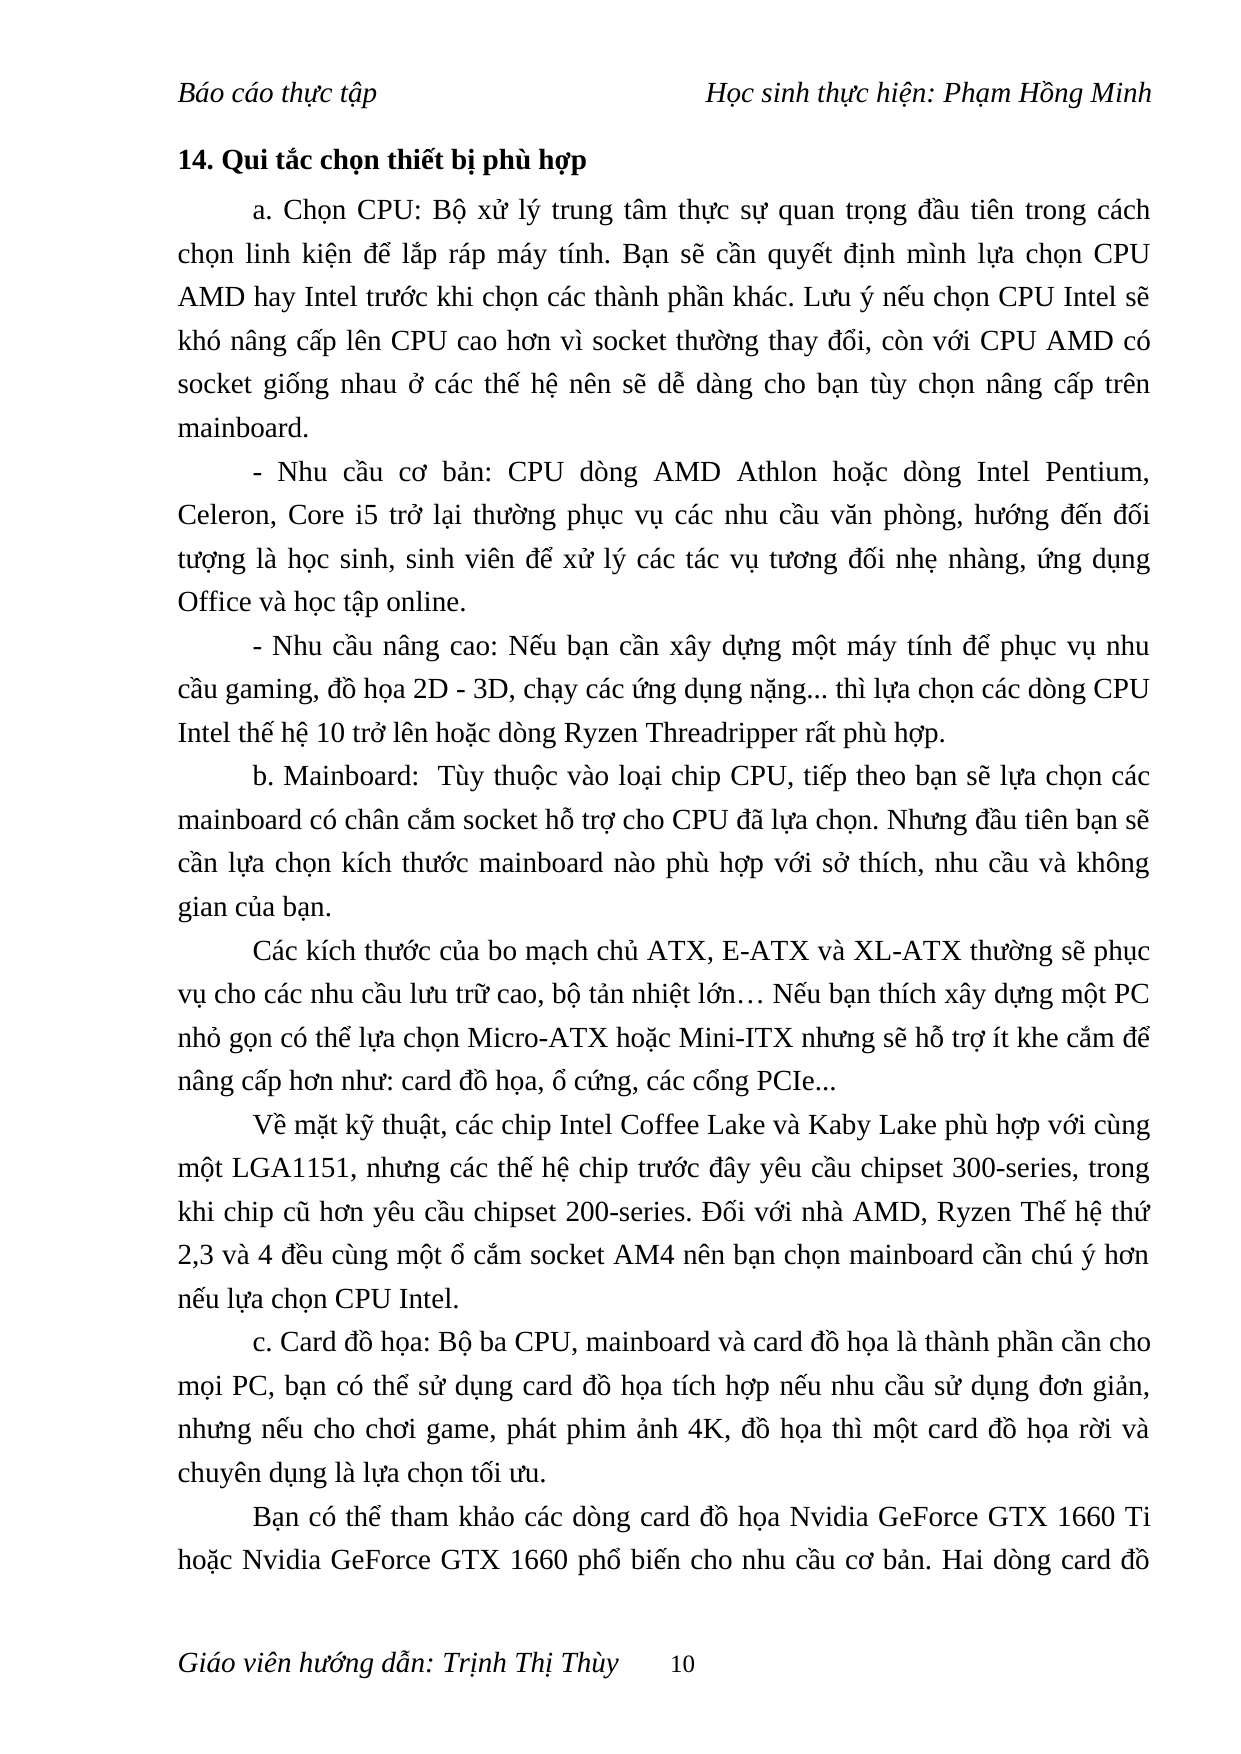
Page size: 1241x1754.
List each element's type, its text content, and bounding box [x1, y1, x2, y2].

text a. Chọn CPU: Bộ xử lý trung tâm thực sự quan trọng đầu tiên trong cách chọn linh kiện để lắp ráp máy tính. Bạn sẽ cần quyết định mình lựa chọn CPU AMD hay Intel trước khi chọn các thành phần khác. Lưu ý nếu chọn CPU Intel sẽ khó nâng cấp lên CPU cao hơn vì socket thường thay đổi, còn với CPU AMD có socket giống nhau ở các thế hệ nên sẽ dễ dàng cho bạn tùy chọn nâng cấp trên mainboard. [177, 192, 1152, 444]
text - Nhu cầu nâng cao: Nếu bạn cần xây dựng một máy tính để phục vụ nhu cầu gaming, đồ họa 2D - 3D, chạy các ứng dụng nặng... thì lựa chọn các dòng CPU Intel thế hệ 10 trở lên hoặc dòng Ryzen Threadripper rất phù hợp. [177, 628, 1152, 748]
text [177, 1499, 1152, 1576]
text Về mặt kỹ thuật, các chip Intel Coffee Lake và Kaby Lake phù hợp với cùng một LGA1151, nhưng các thế hệ chip trước đây yêu cầu chipset 300-series, trong khi chip cũ hơn yêu cầu chipset 200-series. Đối với nhà AMD, Ryzen Thế hệ thứ 2,3 và 4 đều cùng một ổ cắm socket AM4 nên bạn chọn mainboard cần chú ý hơn nếu lựa chọn CPU Intel. [177, 1107, 1152, 1314]
subtitle 14. Qui tắc chọn thiết bị phù hợp [177, 142, 1152, 176]
text - Nhu cầu cơ bản: CPU dòng AMD Athlon hoặc dòng Intel Pentium, Celeron, Core i5 trở lại thường phục vụ các nhu cầu văn phòng, hướng đến đối tượng là học sinh, sinh viên để xử lý các tác vụ tương đối nhẹ nhàng, ứng dụng Office và học tập online. [177, 454, 1152, 618]
text Các kích thước của bo mạch chủ ATX, E-ATX và XL-ATX thường sẽ phục vụ cho các nhu cầu lưu trữ cao, bộ tản nhiệt lớn… Nếu bạn thích xây dựng một PC nhỏ gọn có thể lựa chọn Micro-ATX hoặc Mini-ITX nhưng sẽ hỗ trợ ít khe cắm để nâng cấp hơn như: card đồ họa, ổ cứng, các cổng PCIe... [177, 933, 1152, 1097]
text c. Card đồ họa: Bộ ba CPU, mainboard và card đồ họa là thành phần cần cho mọi PC, bạn có thể sử dụng card đồ họa tích hợp nếu nhu cầu sử dụng đơn giản, nhưng nếu cho chơi game, phát phim ảnh 4K, đồ họa thì một card đồ họa rời và chuyên dụng là lựa chọn tối ưu. [177, 1324, 1152, 1489]
text b. Mainboard: Tùy thuộc vào loại chip CPU, tiếp theo bạn sẽ lựa chọn các mainboard có chân cắm socket hỗ trợ cho CPU đã lựa chọn. Nhưng đầu tiên bạn sẽ cần lựa chọn kích thước mainboard nào phù hợp với sở thích, nhu cầu và không gian của bạn. [177, 758, 1152, 923]
